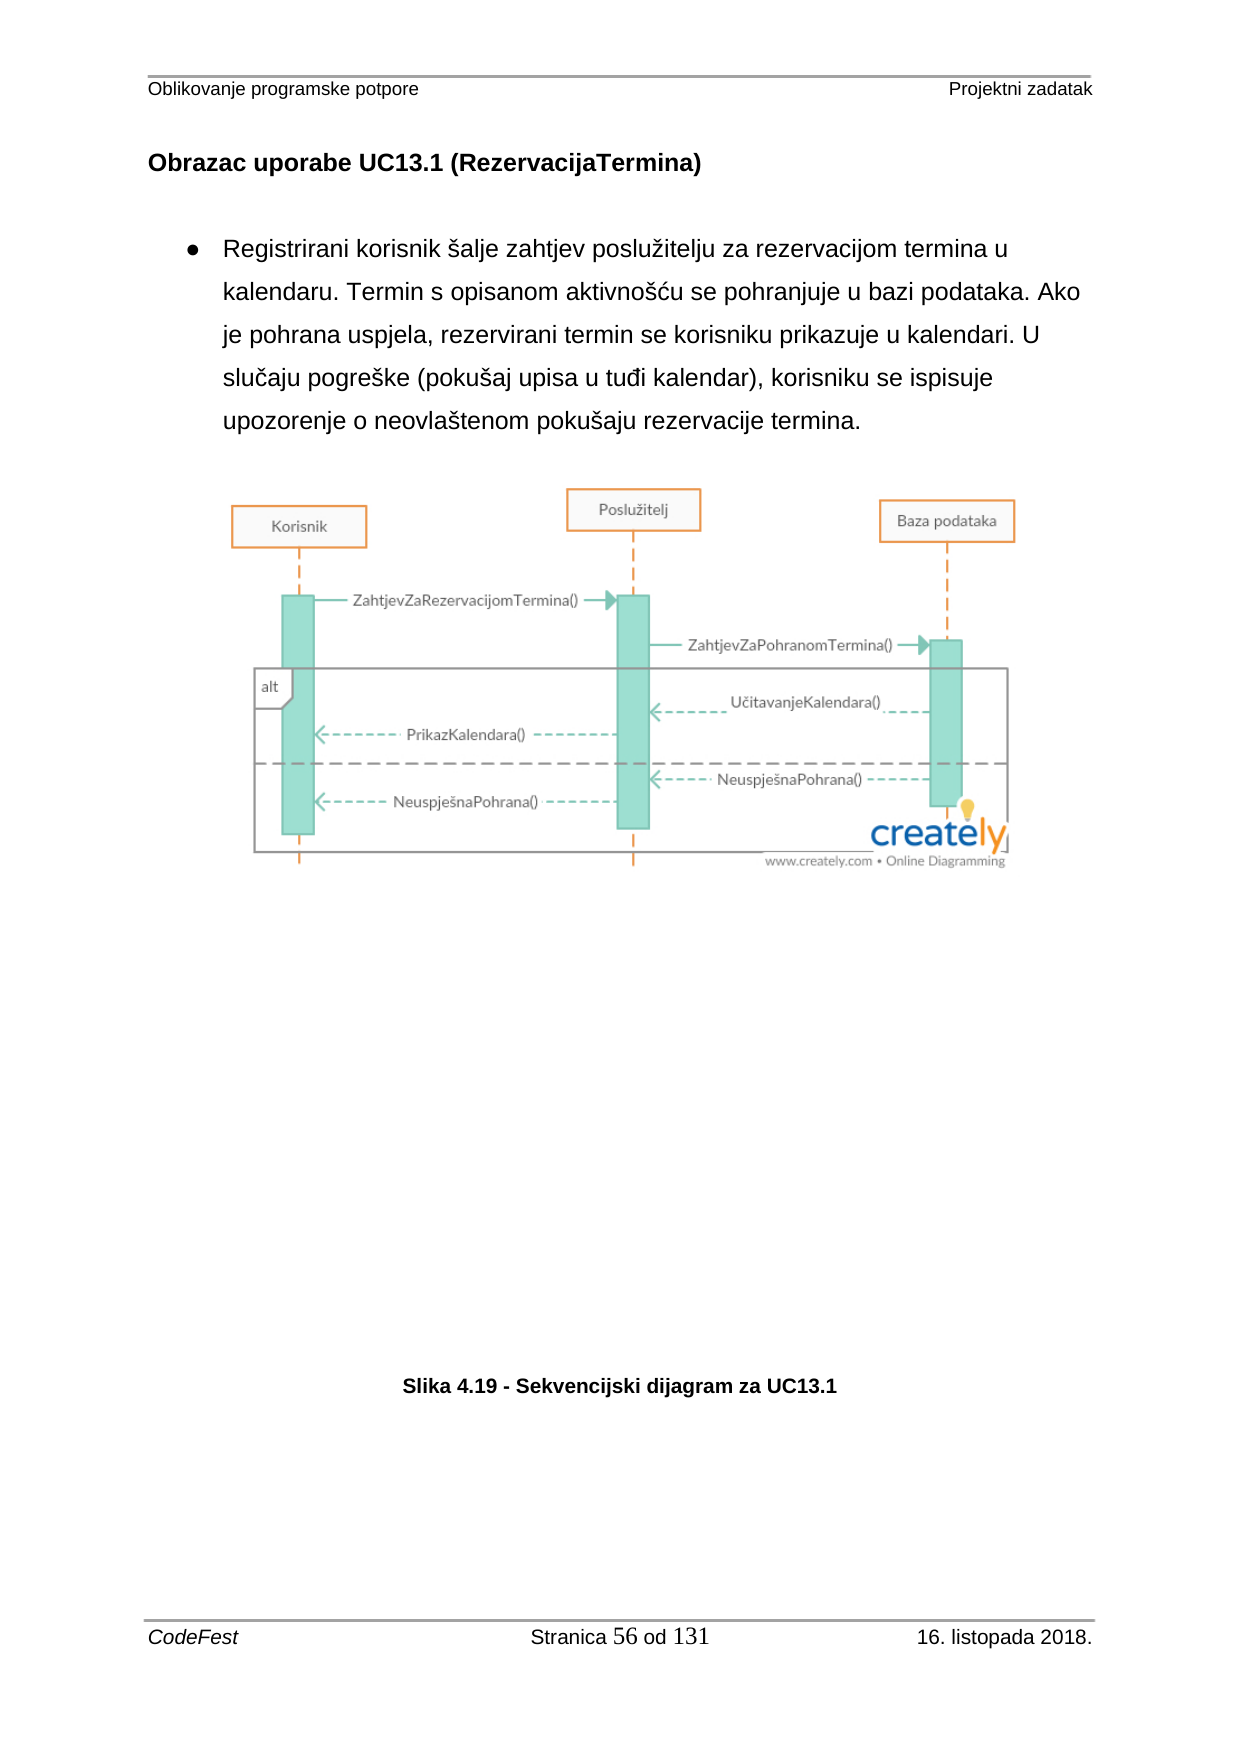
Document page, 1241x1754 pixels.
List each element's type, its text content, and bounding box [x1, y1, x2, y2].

subtitle Slika 4.19 - Sekvencijski dijagram za UC13.1 [148, 1373, 1093, 1397]
text Obrazac uporabe UC13.1 (RezervacijaTermina) [148, 148, 1093, 176]
list Registrirani korisnik šalje zahtjev poslužitelju za rezervacijom termina u kalendaru. Termin s opisanom aktivnošću se pohranjuje u bazi podataka. Ako je pohrana uspjela, rezervirani termin se korisniku prikazuje u kalendari. U slučaju pogreške (pokušaj upisa u tuđi kalendar), korisniku se ispisuje upozorenje o neovlaštenom pokušaju rezervacije termina. [185, 234, 1093, 435]
picture [220, 477, 1021, 879]
